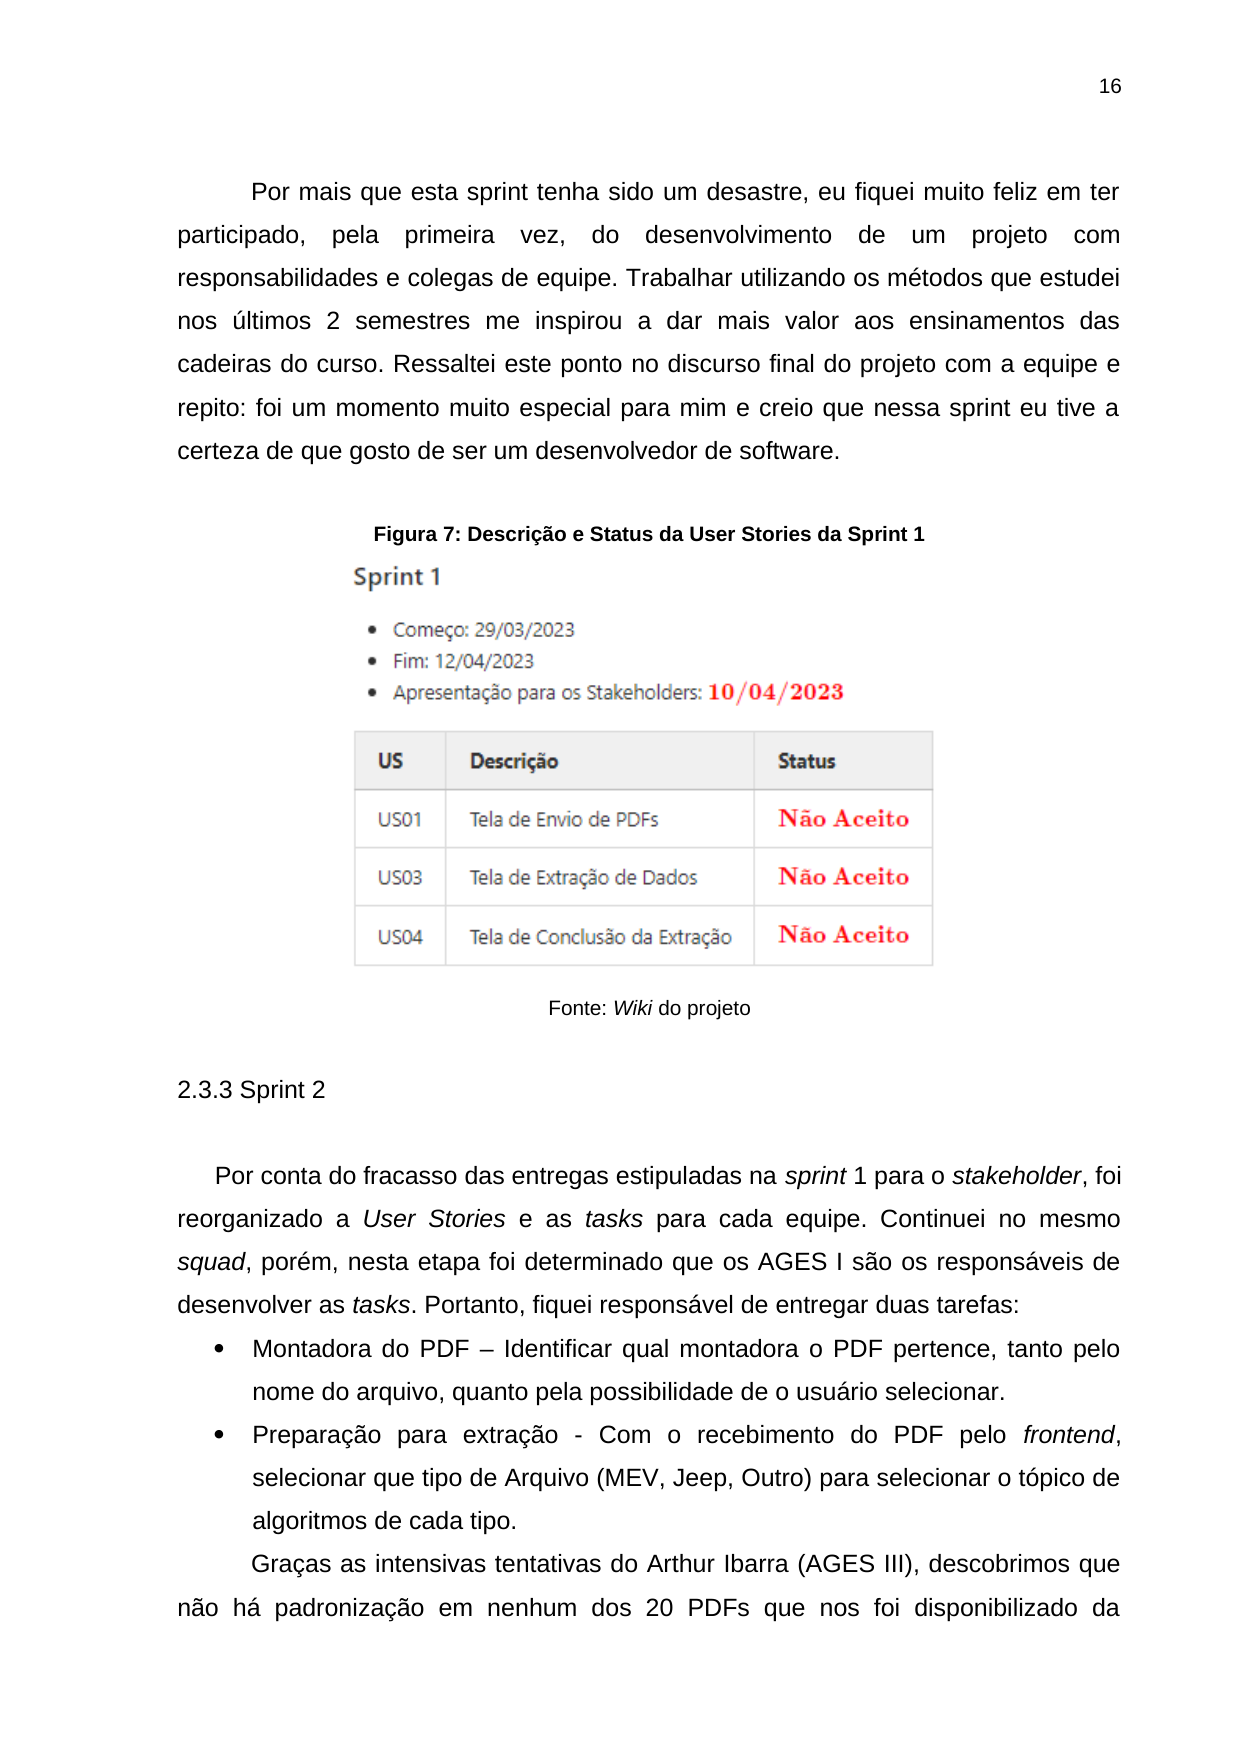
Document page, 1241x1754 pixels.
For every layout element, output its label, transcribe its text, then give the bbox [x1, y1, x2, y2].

list Montadora do PDF – Identificar qual montadora o PDF pertence, tanto pelo nome do arquivo, quanto pela possibilidade de o usuário selecionar. [214, 1333, 1122, 1406]
list Preparação para extração - Com o recebimento do PDF pelo frontend, selecionar que tipo de Arquivo (MEV, Jeep, Outro) para selecionar o tópico de algoritmos de cada tipo. [214, 1420, 1122, 1535]
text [177, 1549, 1122, 1621]
picture [345, 557, 954, 982]
text Fonte: Wiki do projeto [177, 996, 1122, 1020]
list Por conta do fracasso das entregas estipuladas na sprint 1 para o stakeholder, foi reorganizado a User Stories e as tasks para cada equipe. Continuei no mesmo squad, porém, nesta etapa foi determinado que os AGES I são os responsáveis de desenvolver as tasks. Portanto, fiquei responsável de entregar duas tarefas: [177, 1161, 1122, 1319]
list Por mais que esta sprint tenha sido um desastre, eu fiquei muito feliz em ter participado, pela primeira vez, do desenvolvimento de um projeto com responsabilidades e colegas de equipe. Trabalhar utilizando os métodos que estudei nos últimos 2 semestres me inspirou a dar mais valor aos ensinamentos das cadeiras do curso. Ressaltei este ponto no discurso final do projeto com a equipe e repito: foi um momento muito especial para mim e creio que nessa sprint eu tive a certeza de que gosto de ser um desenvolvedor de software. [177, 177, 1122, 464]
list 2.3.3 Sprint 2 [177, 1075, 1122, 1103]
